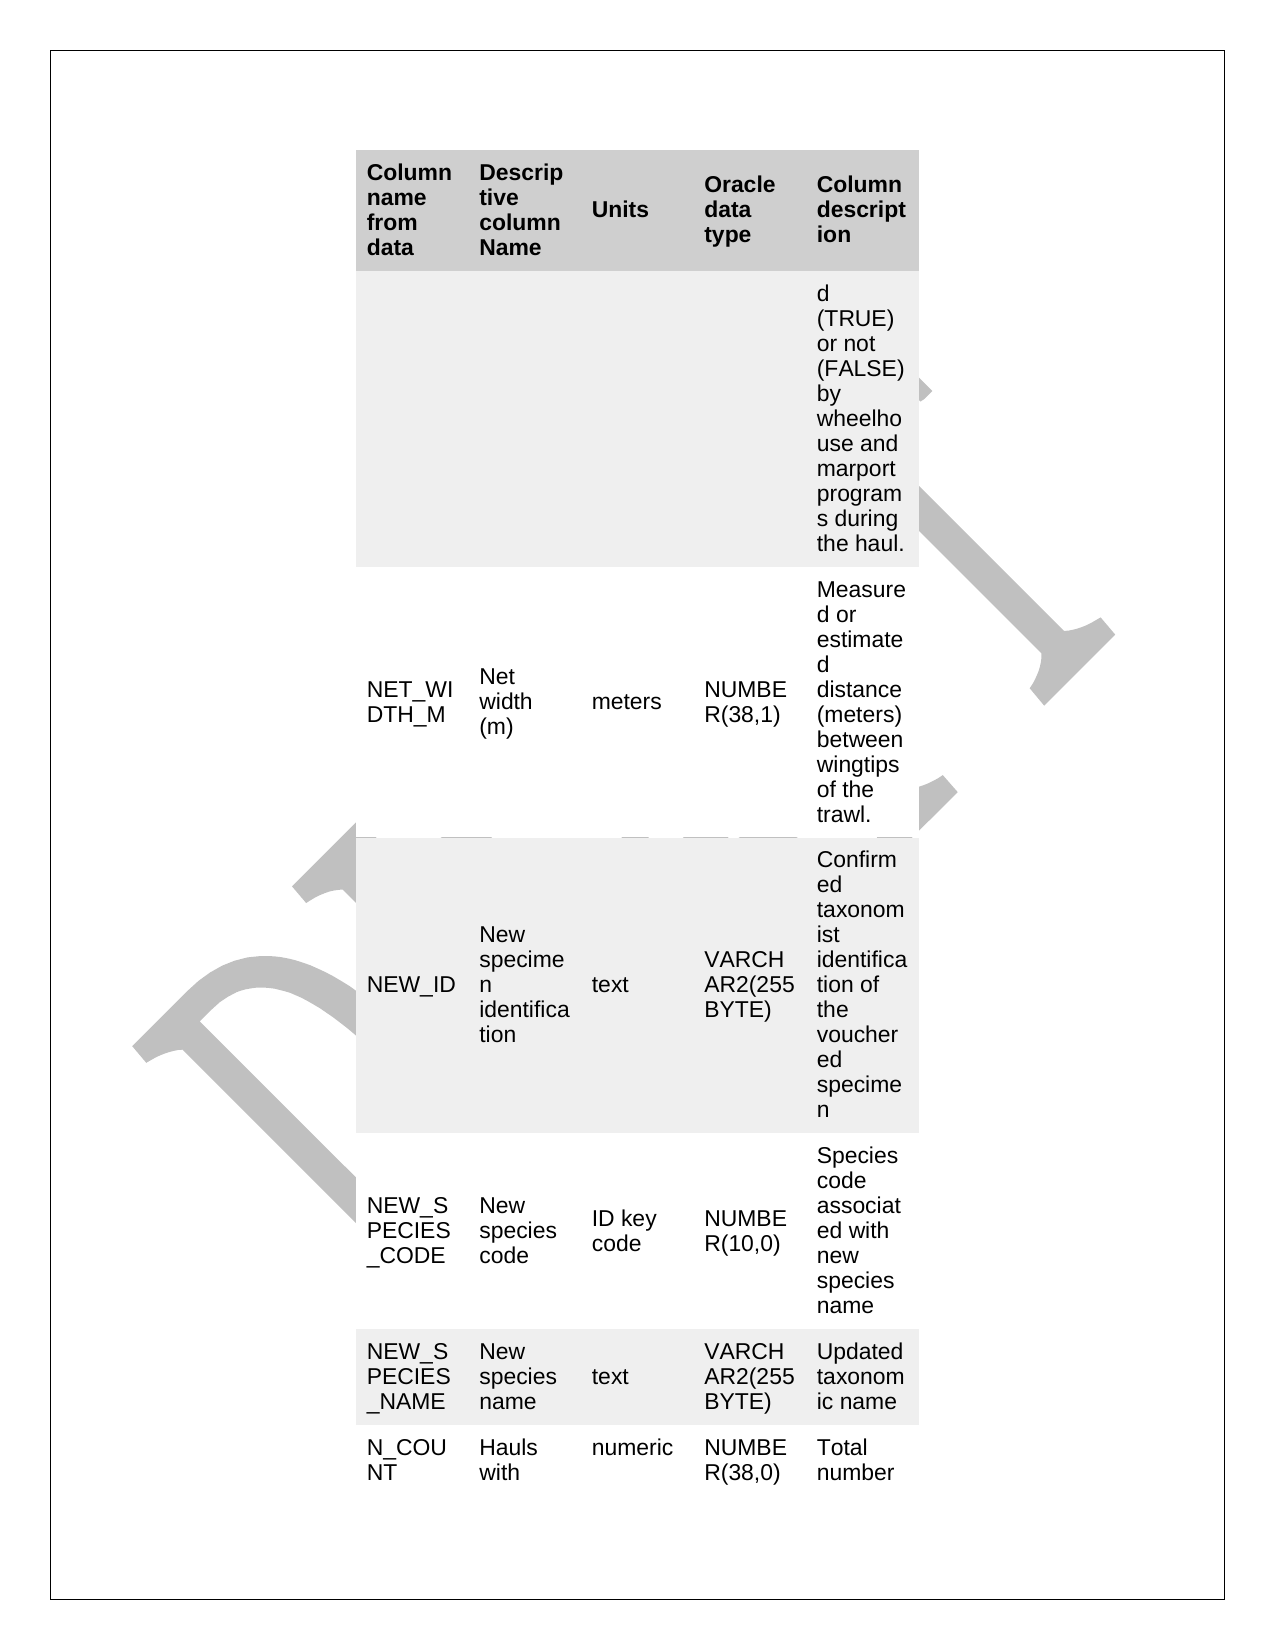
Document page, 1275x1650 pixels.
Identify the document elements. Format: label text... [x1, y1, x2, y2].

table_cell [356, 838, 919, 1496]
table_header Descriptive column Name [469, 150, 581, 271]
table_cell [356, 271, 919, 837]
table_header Oracle data type [694, 150, 806, 271]
table_header Column name from data [356, 150, 469, 271]
table_header Column description [806, 150, 919, 271]
table_header Units [581, 150, 694, 271]
